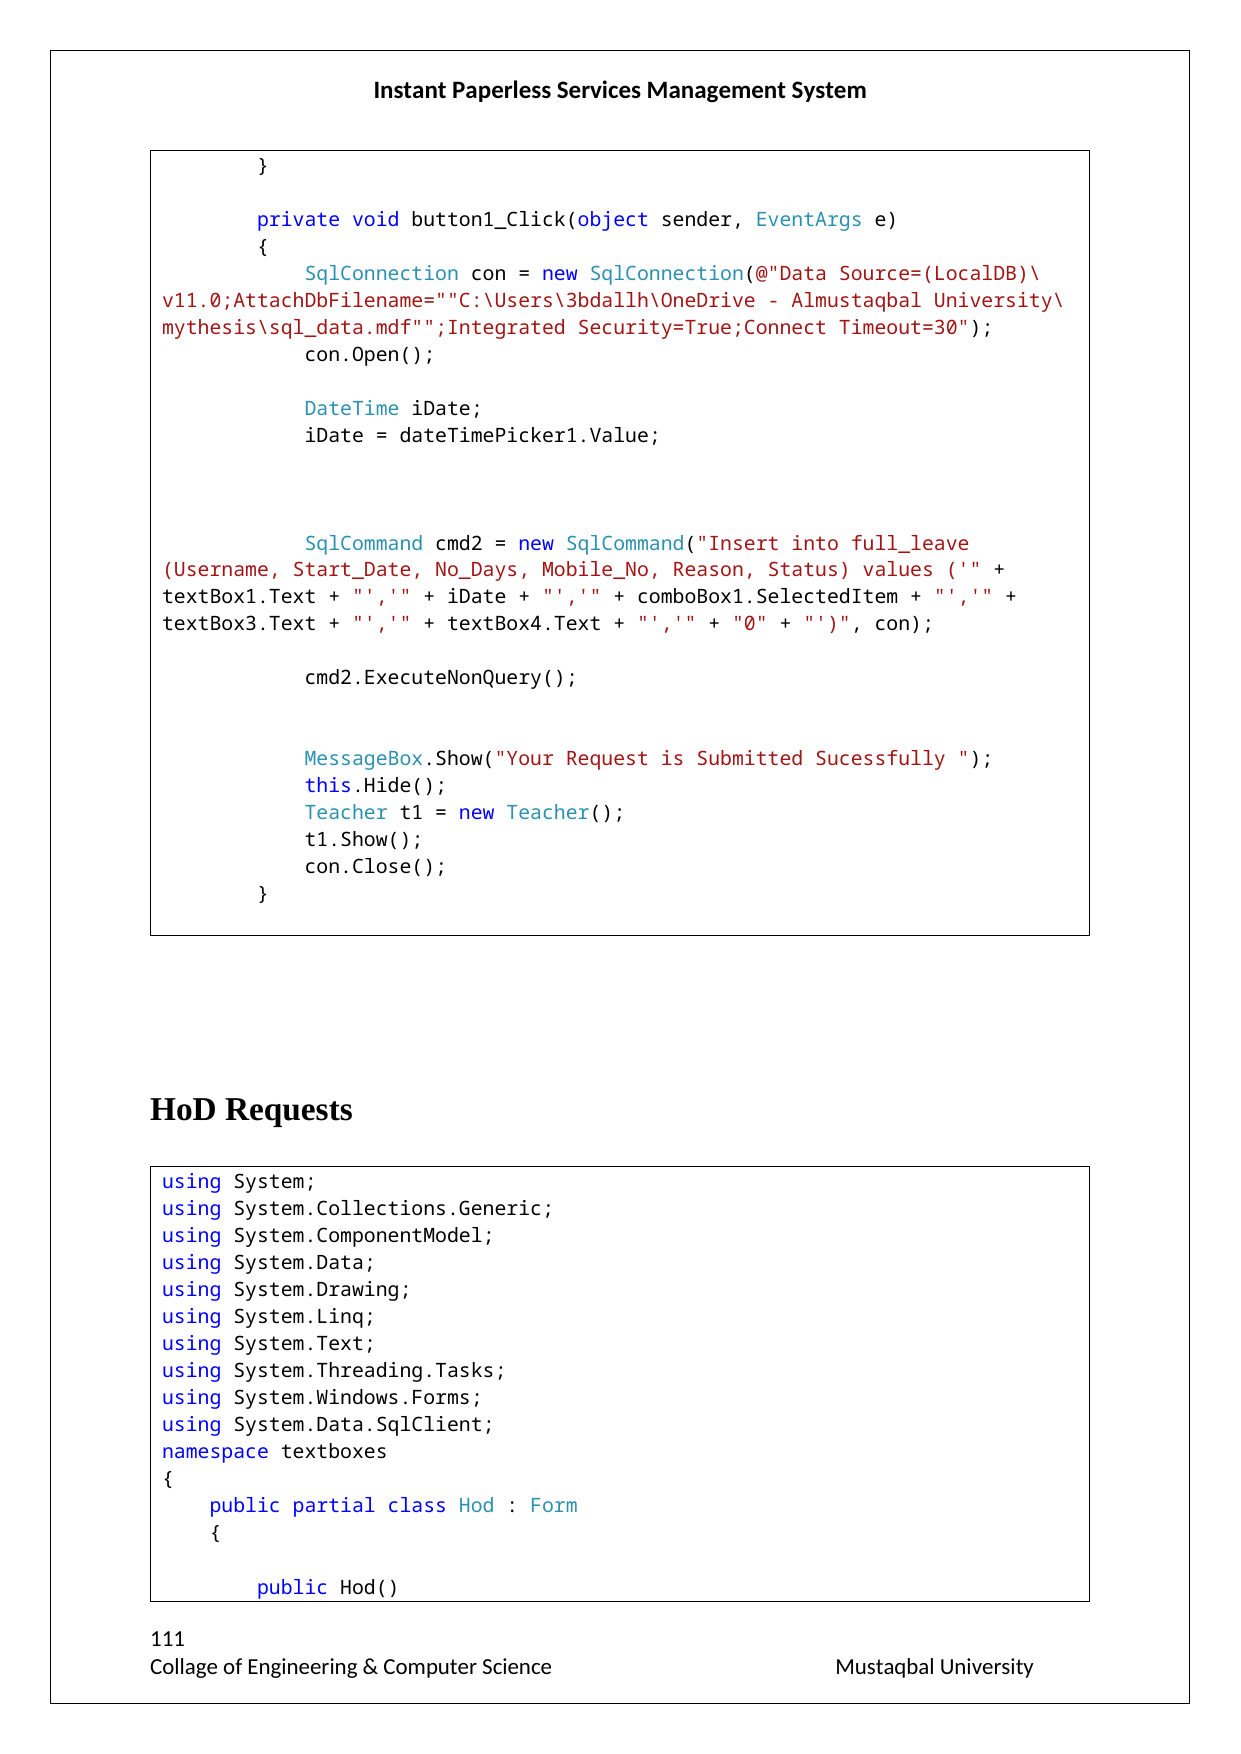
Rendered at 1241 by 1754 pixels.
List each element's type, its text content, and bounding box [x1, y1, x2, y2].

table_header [151, 151, 1089, 935]
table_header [151, 1167, 1089, 1601]
text HoD Requests [150, 1089, 1090, 1128]
